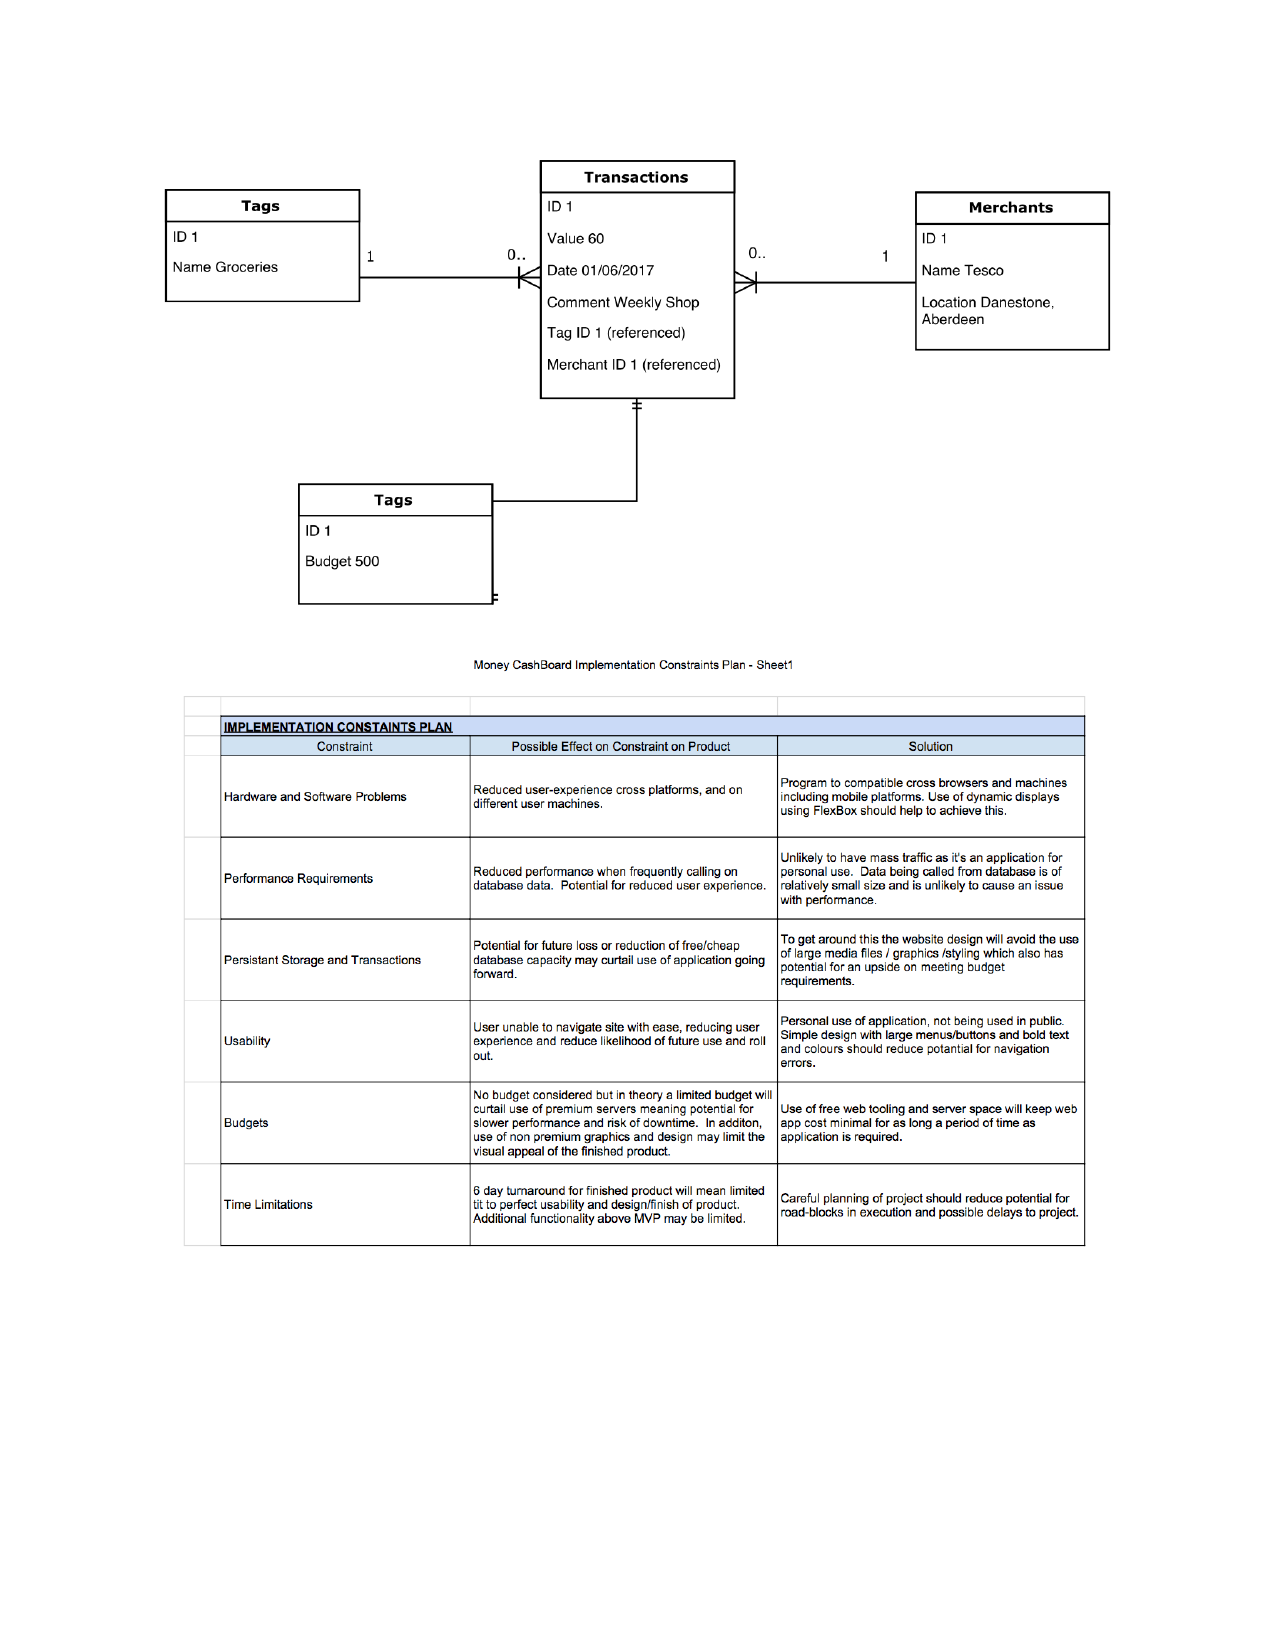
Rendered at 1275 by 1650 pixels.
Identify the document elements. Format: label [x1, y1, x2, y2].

picture [150, 644, 1125, 1287]
picture [150, 150, 1125, 611]
